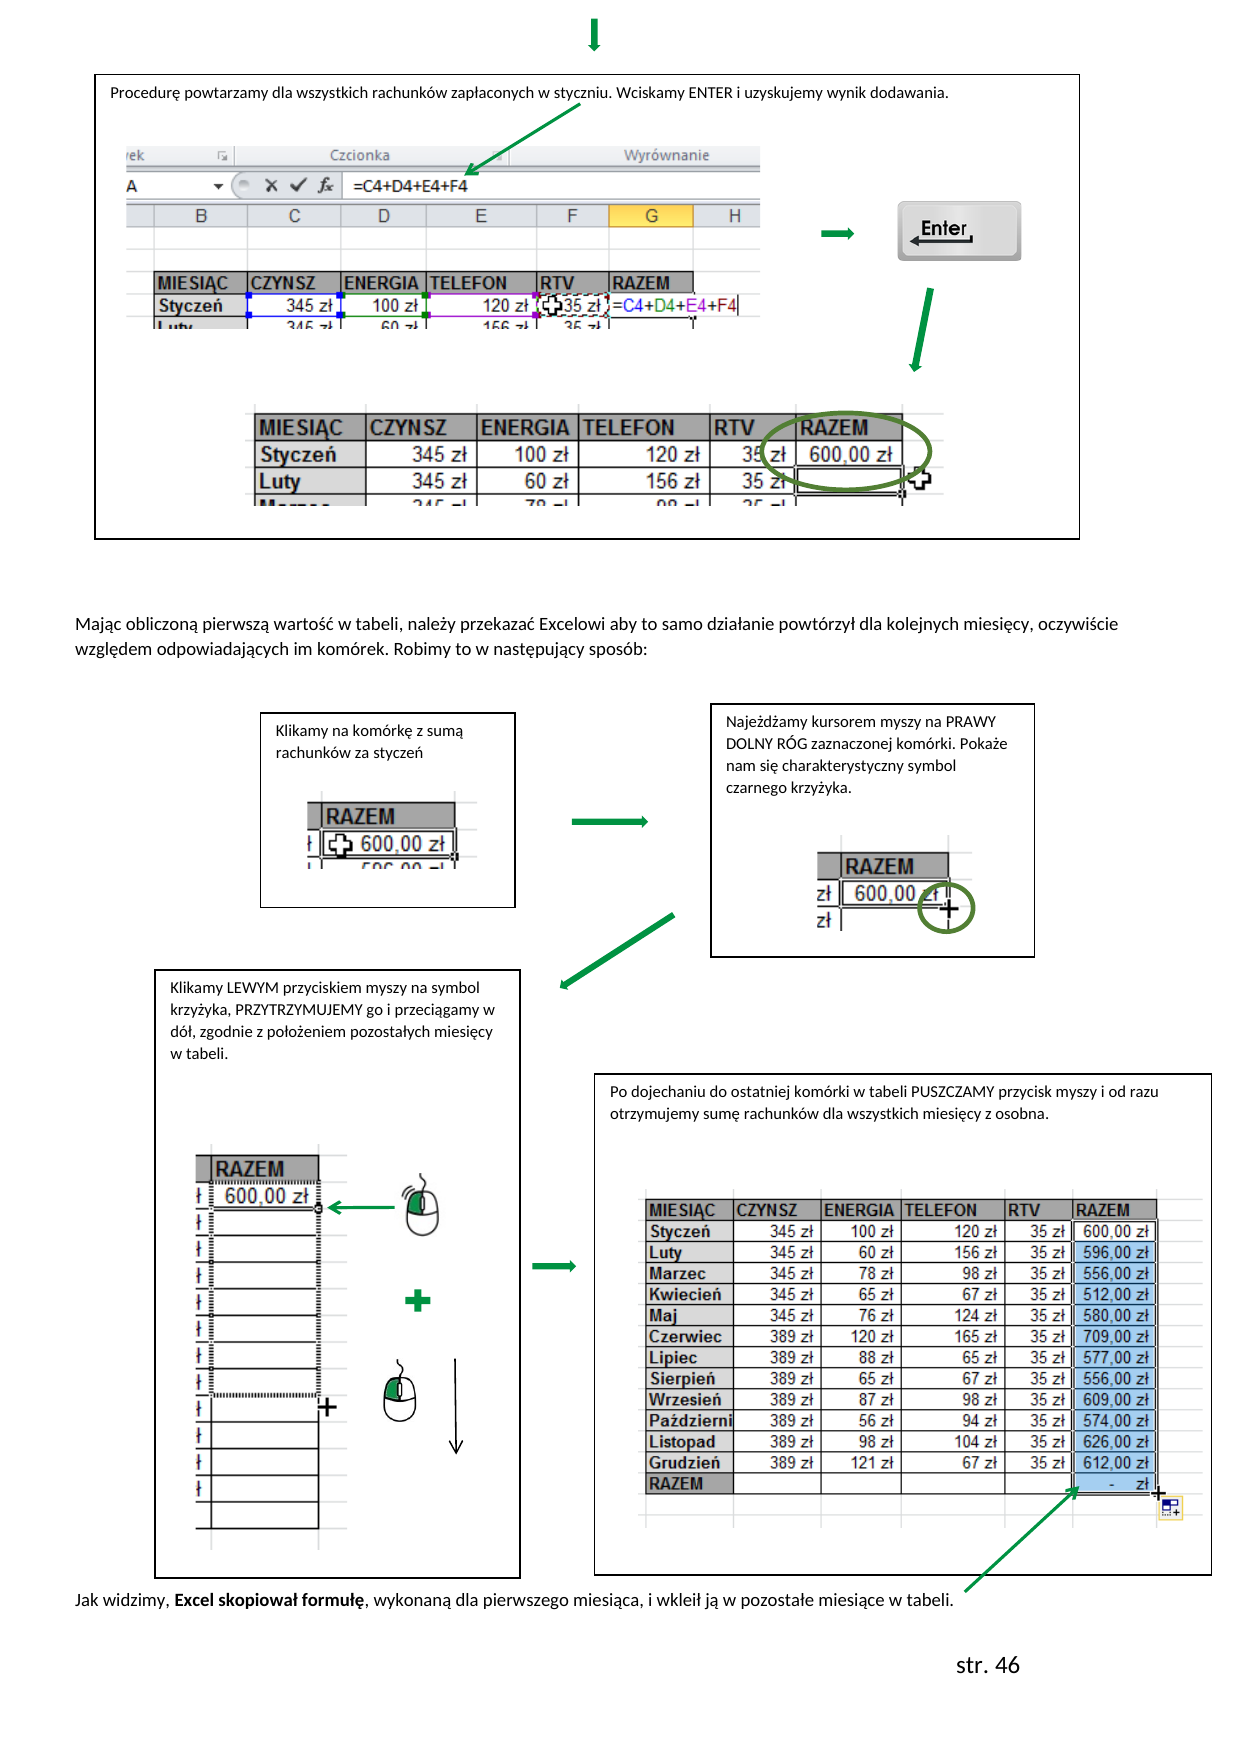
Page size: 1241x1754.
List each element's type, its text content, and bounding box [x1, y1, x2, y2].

picture [307, 791, 478, 869]
picture [195, 1144, 348, 1550]
picture [394, 1173, 447, 1237]
picture [638, 1189, 1203, 1528]
text Mając obliczoną pierwszą wartość w tabeli, należy przekazać Excelowi aby to samo działanie powtórzył dla kolejnych miesięcy, oczywiście względem odpowiadających im komórek. Robimy to w następujący sposób: [75, 613, 1165, 660]
text Jak widzimy, Excel skopiował formułę, wykonaną dla pierwszego miesiąca, i wkleił ją w pozostałe miesiące w tabeli. [75, 1588, 1165, 1611]
picture [126, 146, 761, 329]
picture [897, 201, 1022, 261]
picture [817, 835, 973, 931]
picture [923, 887, 970, 929]
picture [381, 1358, 417, 1422]
picture [245, 404, 944, 506]
picture [962, 921, 973, 931]
